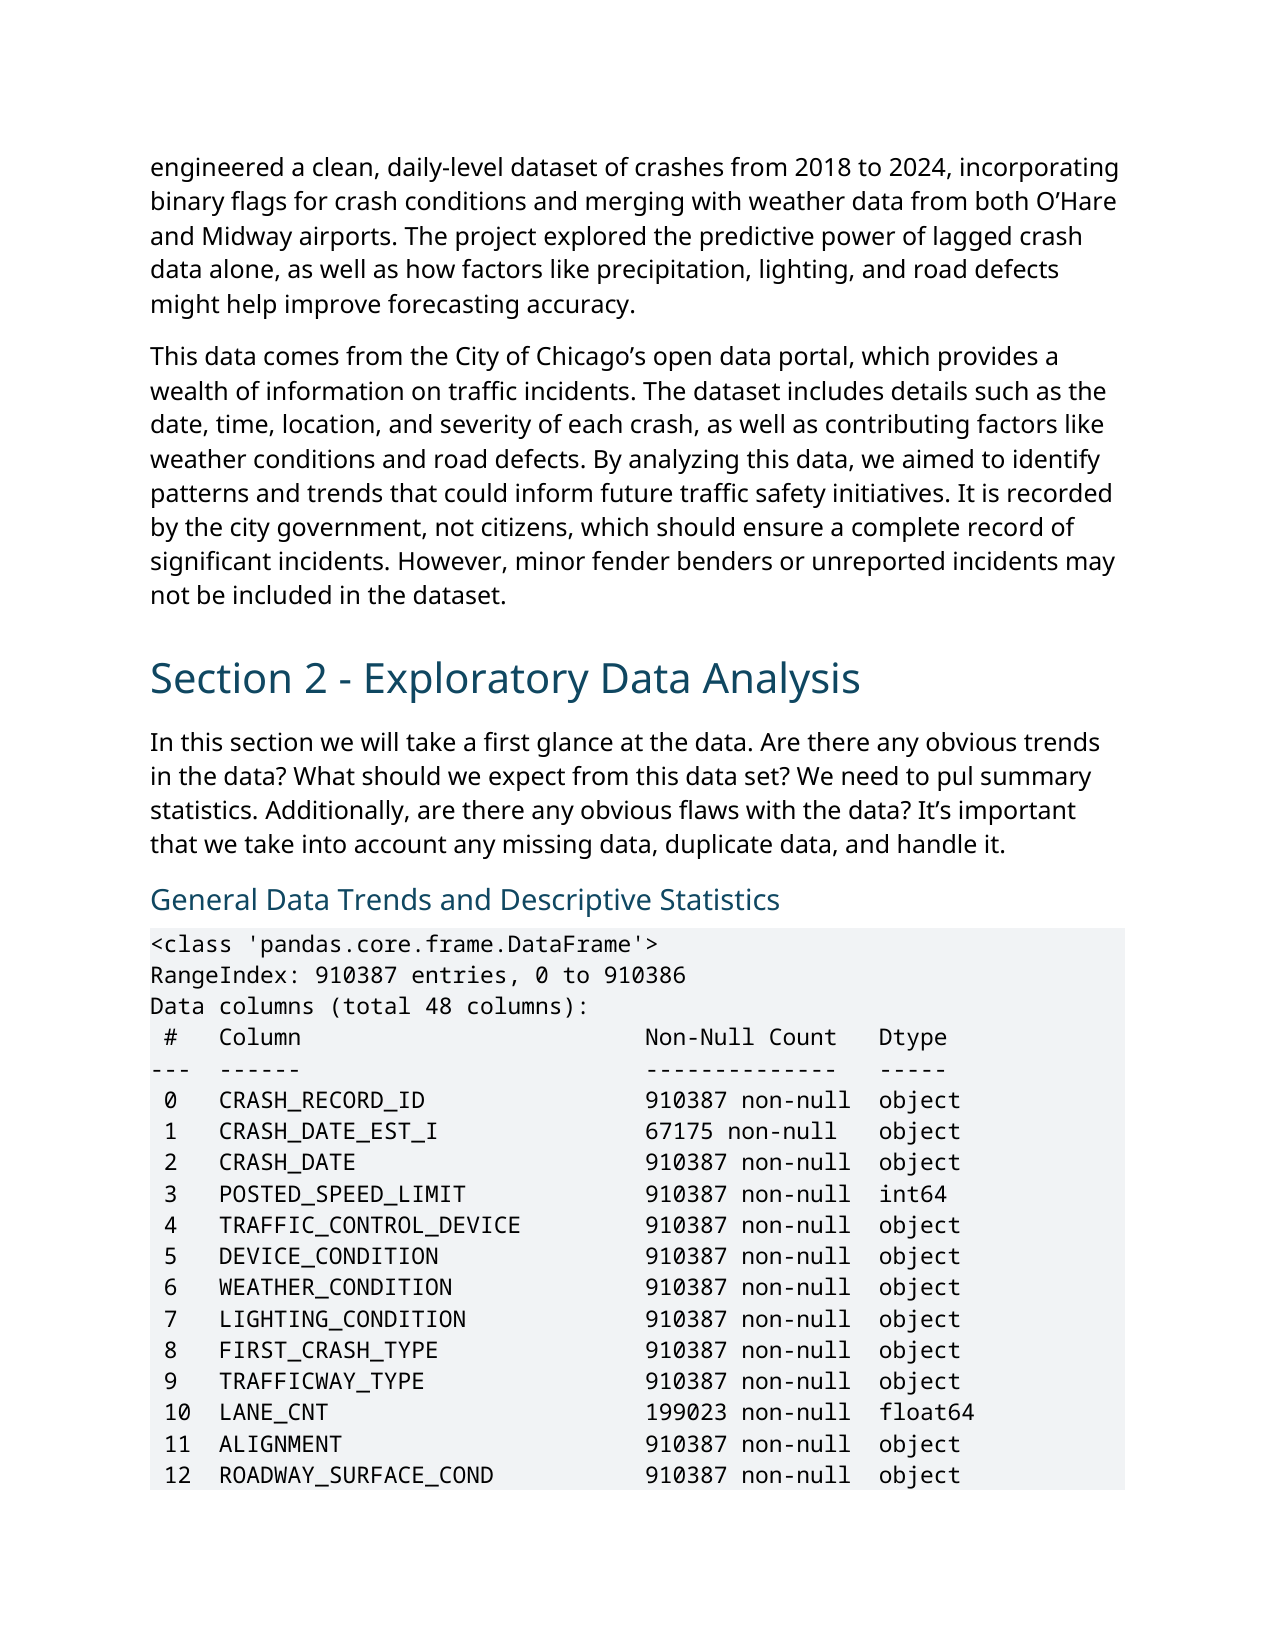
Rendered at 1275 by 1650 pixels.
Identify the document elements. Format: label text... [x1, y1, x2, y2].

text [150, 150, 1125, 320]
text This data comes from the City of Chicago’s open data portal, which provides a wealth of information on traffic incidents. The dataset includes details such as the date, time, location, and severity of each crash, as well as contributing factors like weather conditions and road defects. By analyzing this data, we aimed to identify patterns and trends that could inform future traffic safety initiatives. It is recorded by the city government, not citizens, which should ensure a complete record of significant incidents. However, minor fender benders or unreported incidents may not be included in the dataset. [150, 339, 1125, 612]
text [150, 928, 1125, 1490]
subtitle Section 2 - Exploratory Data Analysis [150, 649, 1125, 706]
text In this section we will take a first glance at the data. Are there any obvious trends in the data? What should we expect from this data set? We need to pul summary statistics. Additionally, are there any obvious flaws with the data? It’s important that we take into account any missing data, duplicate data, and handle it. [150, 724, 1125, 861]
subtitle General Data Trends and Descriptive Statistics [150, 879, 1125, 919]
